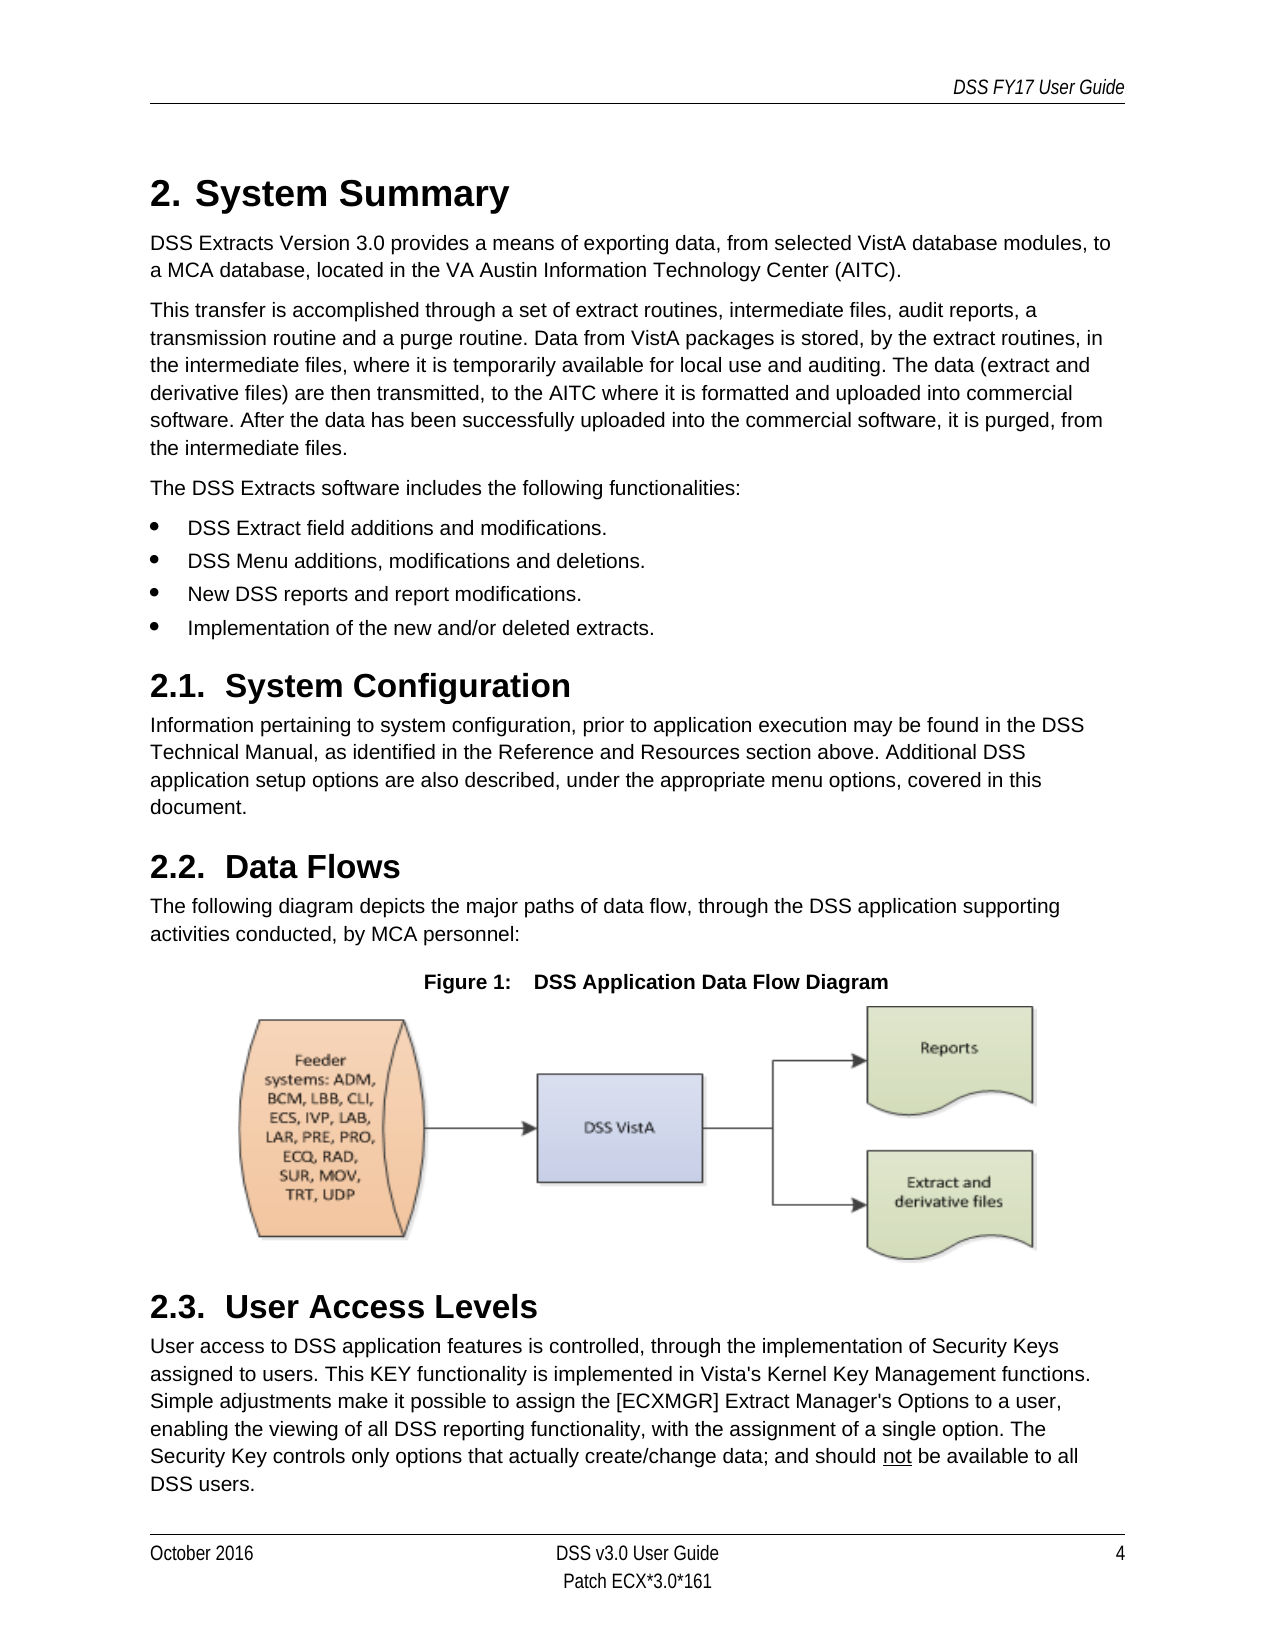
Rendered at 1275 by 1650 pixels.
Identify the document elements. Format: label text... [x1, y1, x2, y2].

subtitle User Access Levels [150, 1288, 1125, 1326]
subtitle System Summary [150, 171, 1125, 214]
subtitle Data Flows [150, 847, 1125, 886]
picture [238, 1006, 1037, 1263]
text The DSS Extracts software includes the following functionalities: [150, 476, 1125, 499]
list DSS Extract field additions and modifications. [150, 516, 1125, 541]
text Information pertaining to system configuration, prior to application execution may be found in the DSS Technical Manual, as identified in the Reference and Resources section above. Additional DSS application setup options are also described, under the appropriate menu options, covered in this document. [150, 712, 1125, 819]
subtitle System Configuration [150, 666, 1125, 704]
text DSS Application Data Flow Diagram [187, 970, 1125, 994]
list New DSS reports and report modifications. [150, 582, 1125, 607]
text User access to DSS application features is controlled, through the implementation of Security Keys assigned to users. This KEY functionality is implemented in Vista's Kernel Key Management functions. Simple adjustments make it possible to assign the [ECXMGR] Extract Manager's Options to a user, enabling the viewing of all DSS reporting functionality, with the assignment of a single option. The Security Key controls only options that actually create/change data; and should not be available to all DSS users. [150, 1334, 1125, 1496]
list DSS Menu additions, modifications and deletions. [150, 549, 1125, 574]
list Implementation of the new and/or deleted extracts. [150, 616, 1125, 641]
text This transfer is accomplished through a set of extract routines, intermediate files, audit reports, a transmission routine and a purge routine. Data from VistA packages is stored, by the extract routines, in the intermediate files, where it is temporarily available for local use and auditing. The data (extract and derivative files) are then transmitted, to the AITC where it is formatted and uploaded into commercial software. After the data has been successfully uploaded into the commercial software, it is purged, from the intermediate files. [150, 298, 1125, 459]
text The following diagram depicts the major paths of data flow, through the DSS application supporting activities conducted, by MCA personnel: [150, 894, 1125, 946]
text DSS Extracts Version 3.0 provides a means of exporting data, from selected VistA database modules, to a MCA database, located in the VA Austin Information Technology Center (AITC). [150, 231, 1125, 282]
